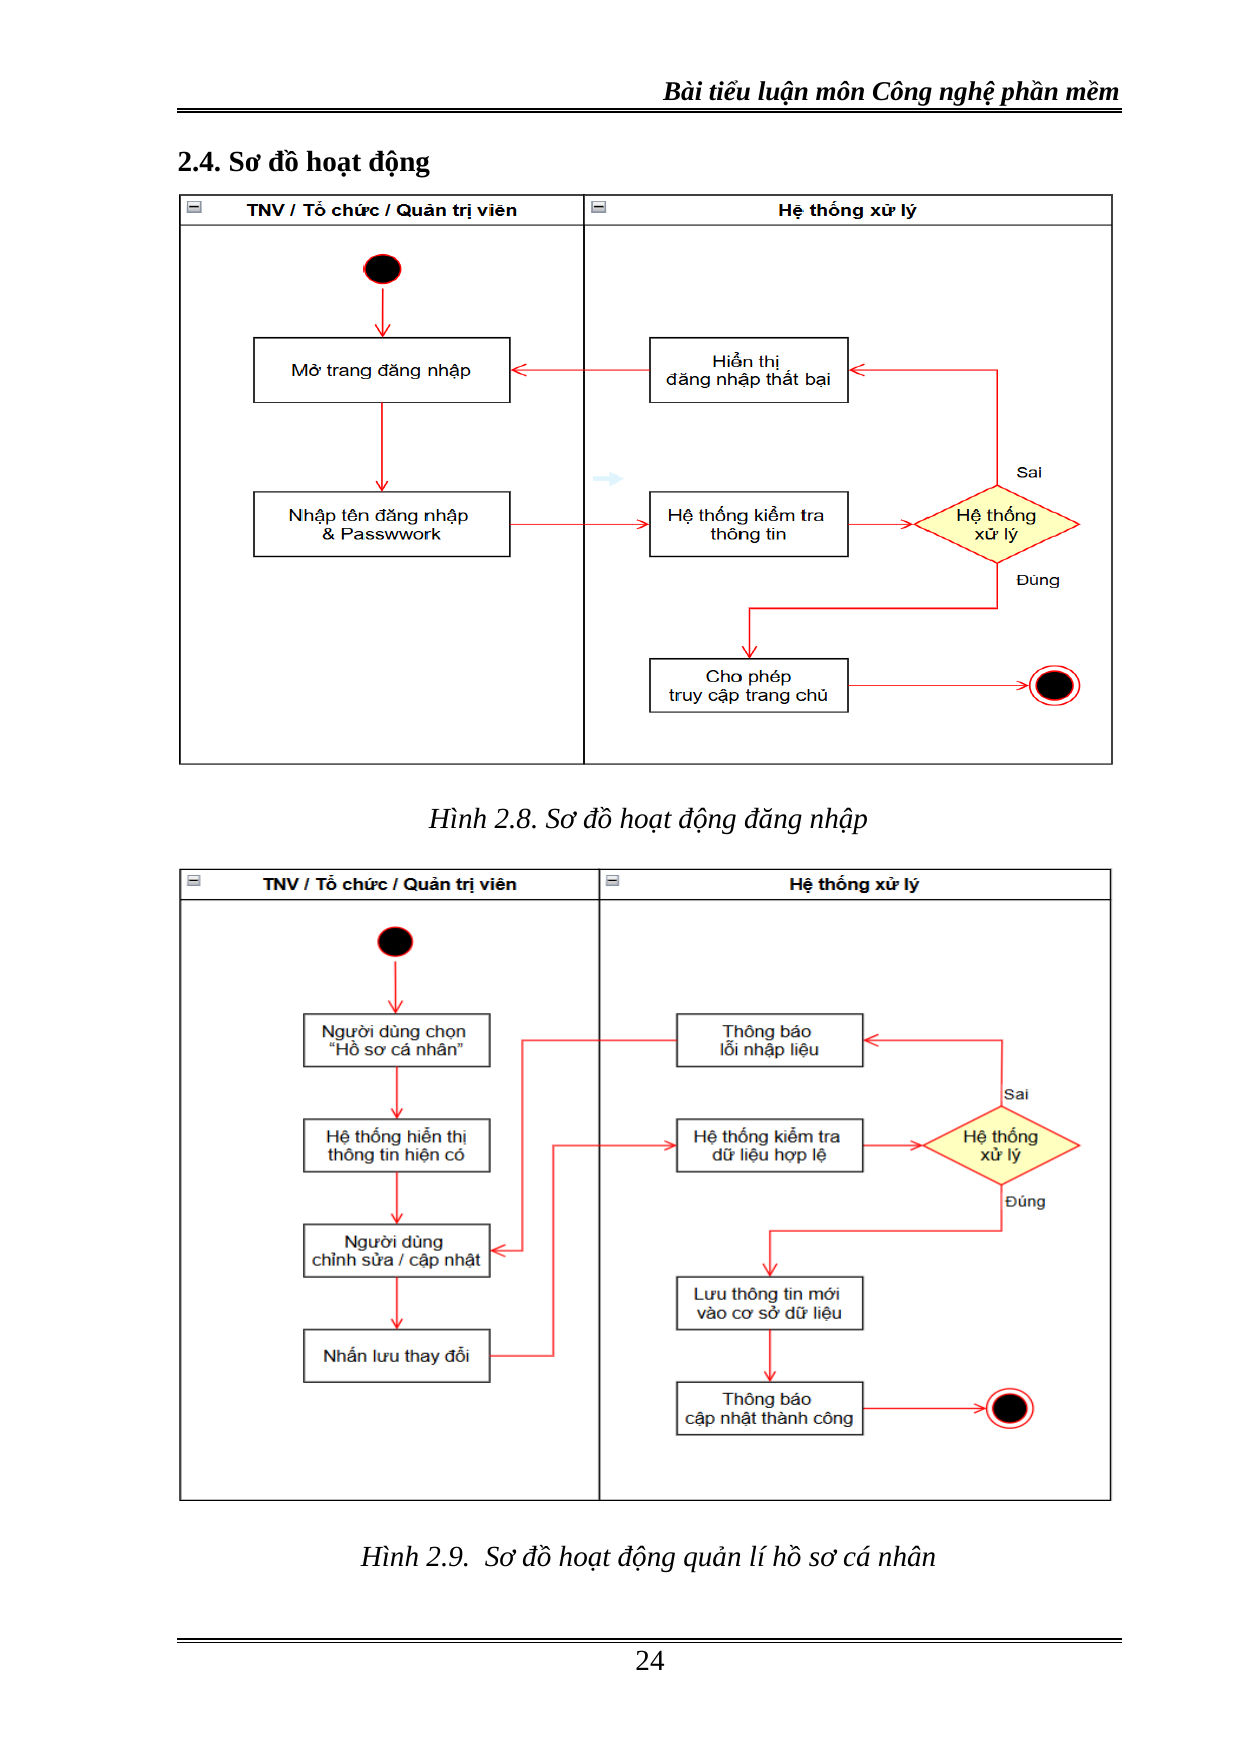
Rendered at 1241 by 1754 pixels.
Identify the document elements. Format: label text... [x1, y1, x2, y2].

picture [177, 191, 1117, 768]
subtitle 2.4. Sơ đồ hoạt động [177, 144, 1122, 178]
picture [177, 867, 1117, 1506]
text Hình 2.9. Sơ đồ hoạt động quản lí hồ sơ cá nhân [177, 1539, 1122, 1572]
text Hình 2.8. Sơ đồ hoạt động đăng nhập [177, 801, 1122, 834]
